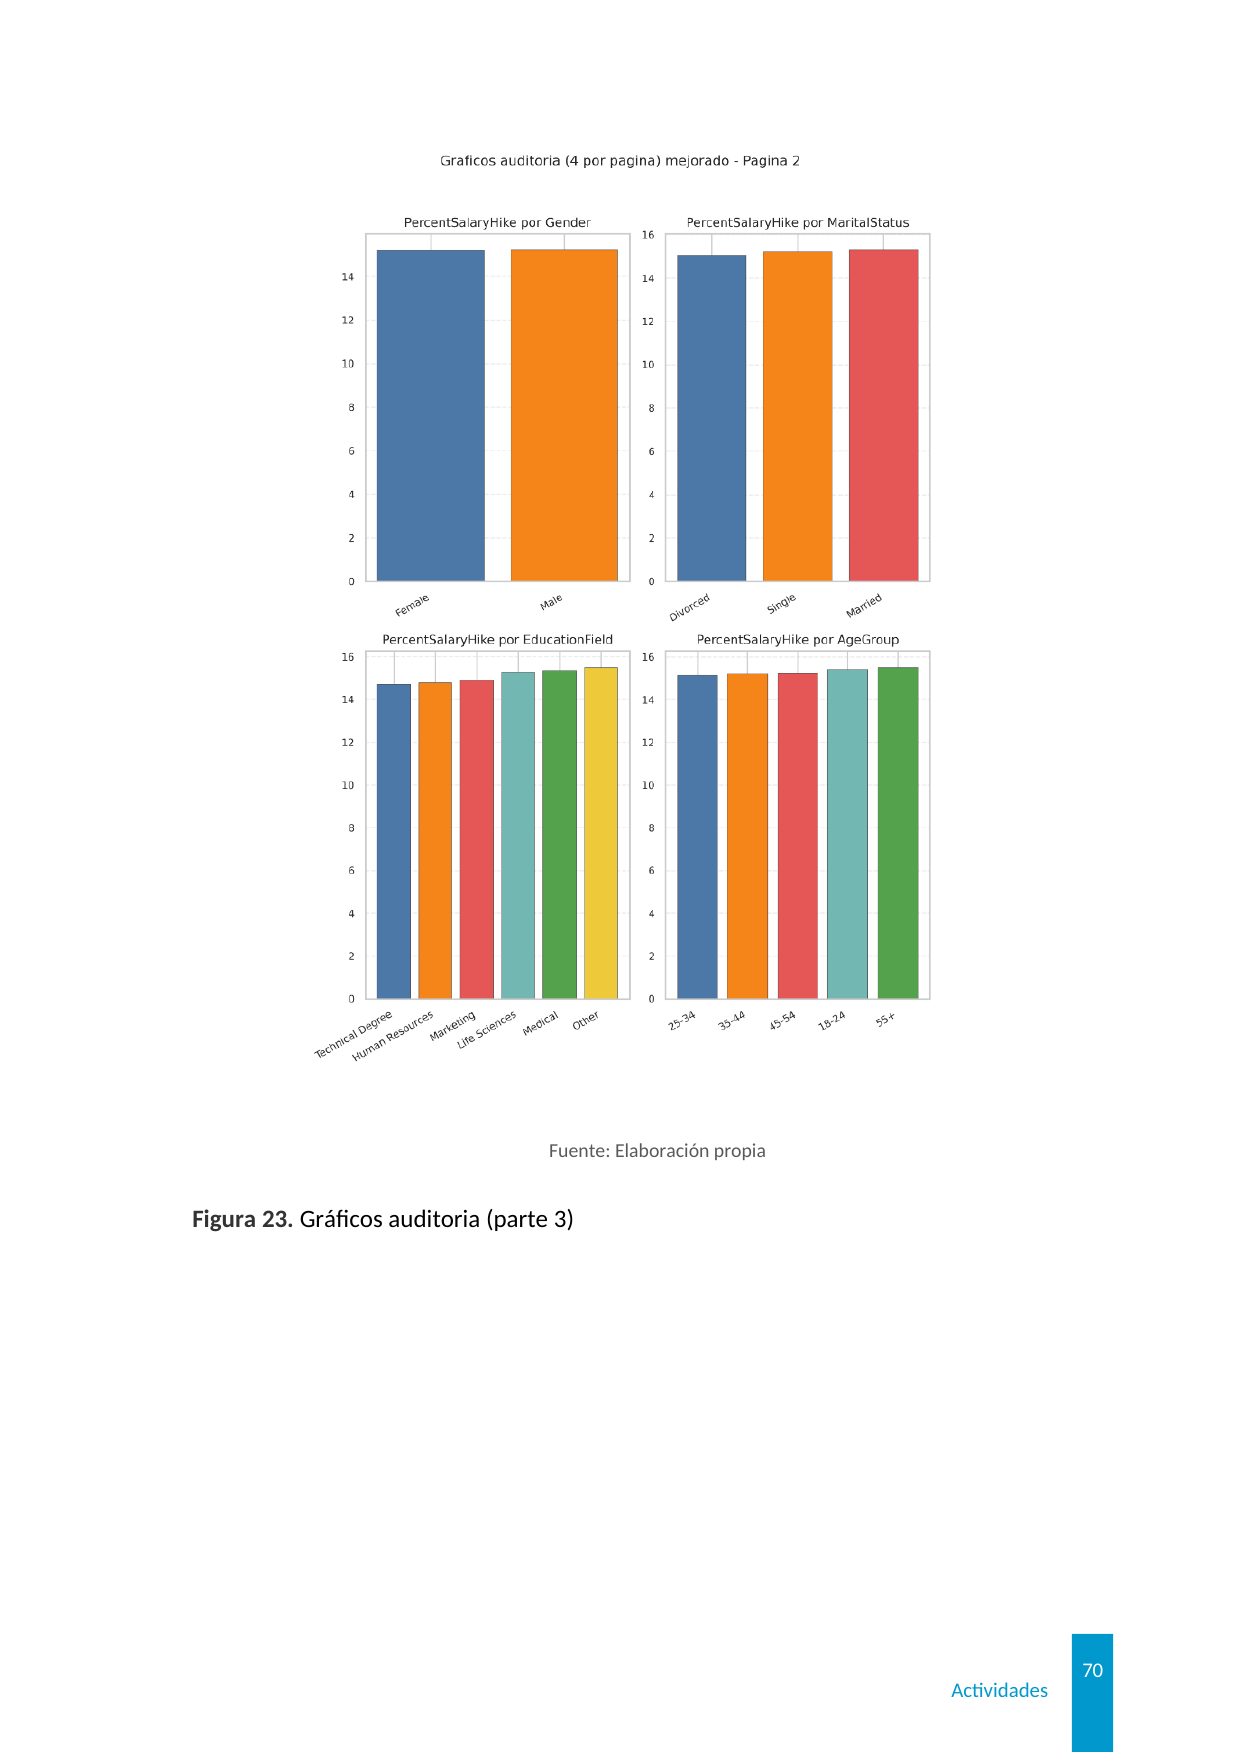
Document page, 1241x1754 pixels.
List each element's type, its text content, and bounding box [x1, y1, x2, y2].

text Figura 23. Gráficos auditoria (parte 3) [192, 1203, 1048, 1234]
picture [285, 147, 955, 1094]
text Fuente: Elaboración propia [267, 1138, 1048, 1162]
